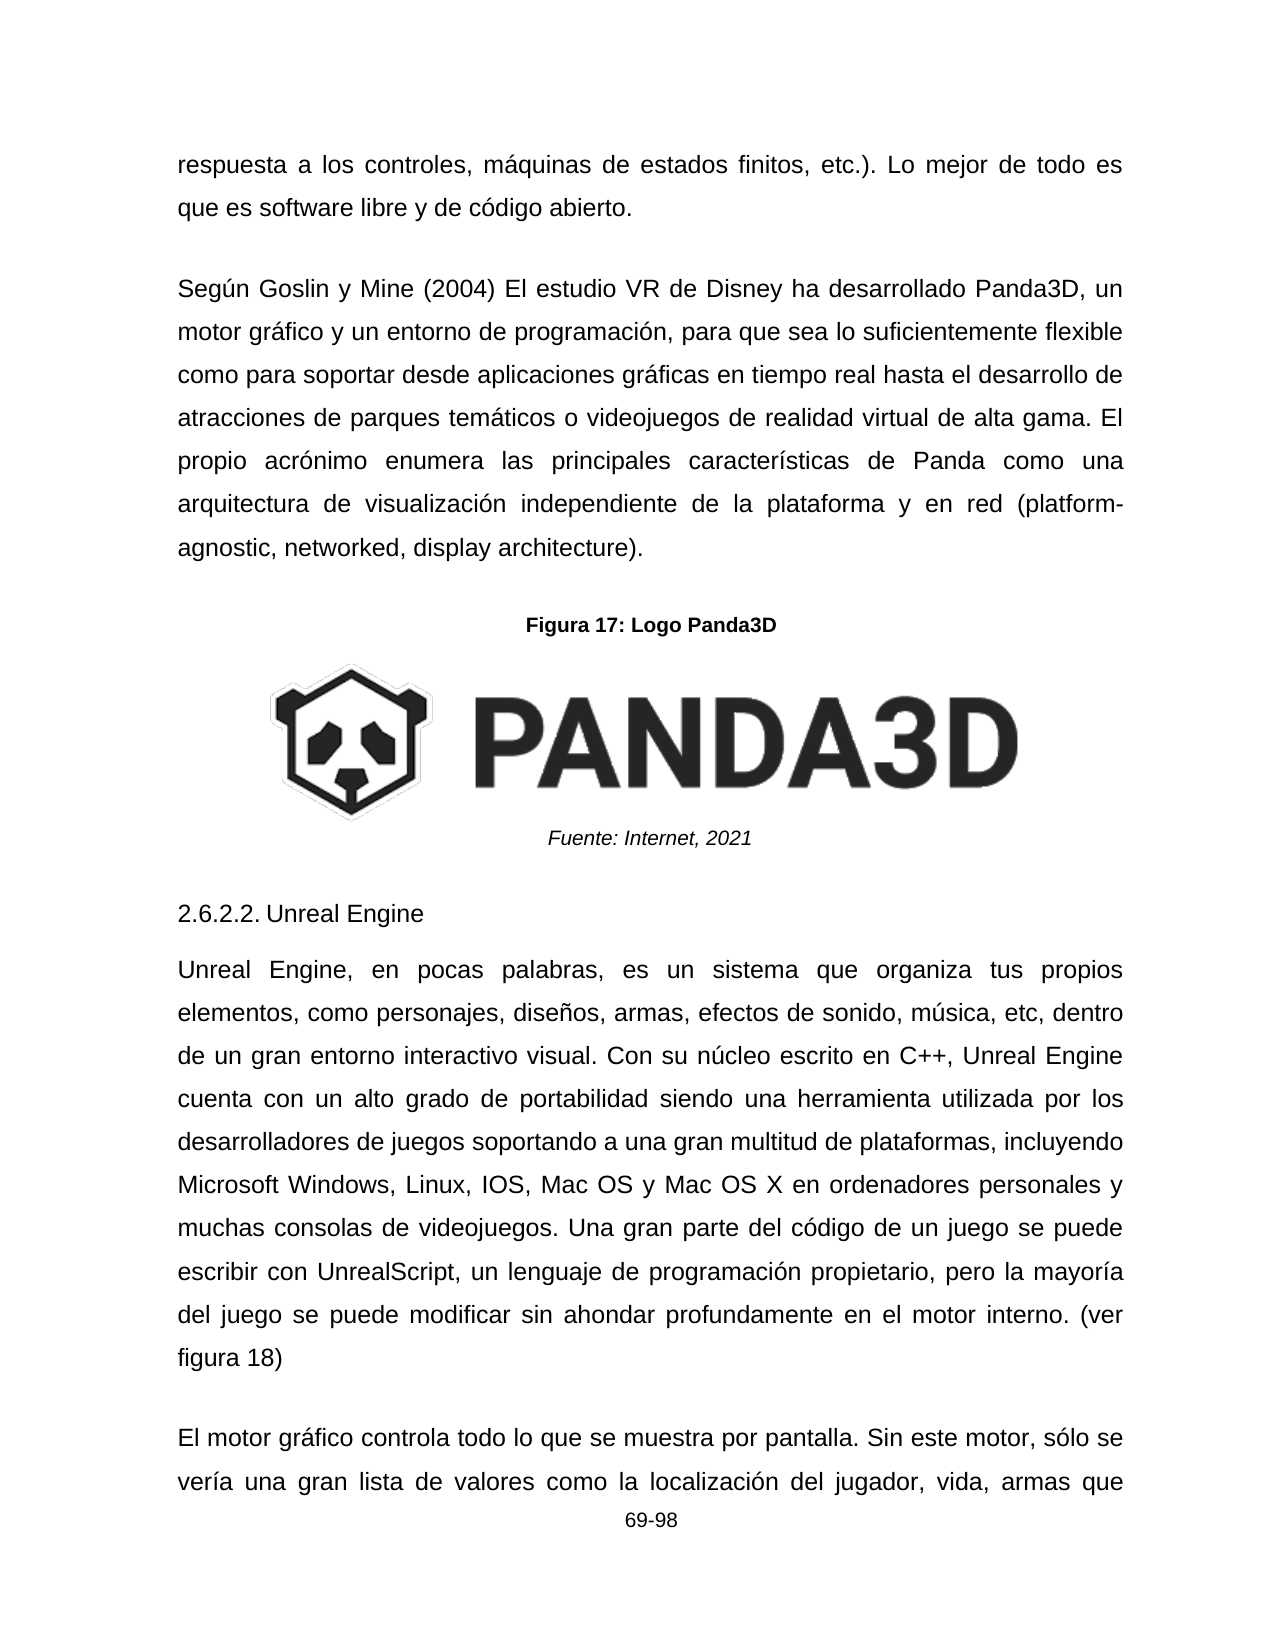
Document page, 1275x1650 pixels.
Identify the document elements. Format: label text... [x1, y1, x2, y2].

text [177, 1423, 1125, 1495]
text Unreal Engine [177, 899, 1125, 928]
text Según Goslin y Mine (2004) El estudio VR de Disney ha desarrollado Panda3D, un motor gráfico y un entorno de programación, para que sea lo suficientemente flexible como para soportar desde aplicaciones gráficas en tiempo real hasta el desarrollo de atracciones de parques temáticos o videojuegos de realidad virtual de alta gama. El propio acrónimo enumera las principales características de Panda como una arquitectura de visualización independiente de la plataforma y en red (platform-agnostic, networked, display architecture). [177, 274, 1125, 561]
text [177, 150, 1125, 222]
text Unreal Engine, en pocas palabras, es un sistema que organiza tus propios elementos, como personajes, diseños, armas, efectos de sonido, música, etc, dentro de un gran entorno interactivo visual. Con su núcleo escrito en C++, Unreal Engine cuenta con un alto grado de portabilidad siendo una herramienta utilizada por los desarrolladores de juegos soportando a una gran multitud de plataformas, incluyendo Microsoft Windows, Linux, IOS, Mac OS y Mac OS X en ordenadores personales y muchas consolas de videojuegos. Una gran parte del código de un juego se puede escribir con UnrealScript, un lenguaje de programación propietario, pero la mayoría del juego se puede modificar sin ahondar profundamente en el motor interno. (ver figura 18) [177, 955, 1125, 1372]
text Figura 17: Logo Panda3D [177, 613, 1125, 637]
text Fuente: Internet, 2021 [177, 826, 1125, 849]
picture [268, 657, 1034, 826]
